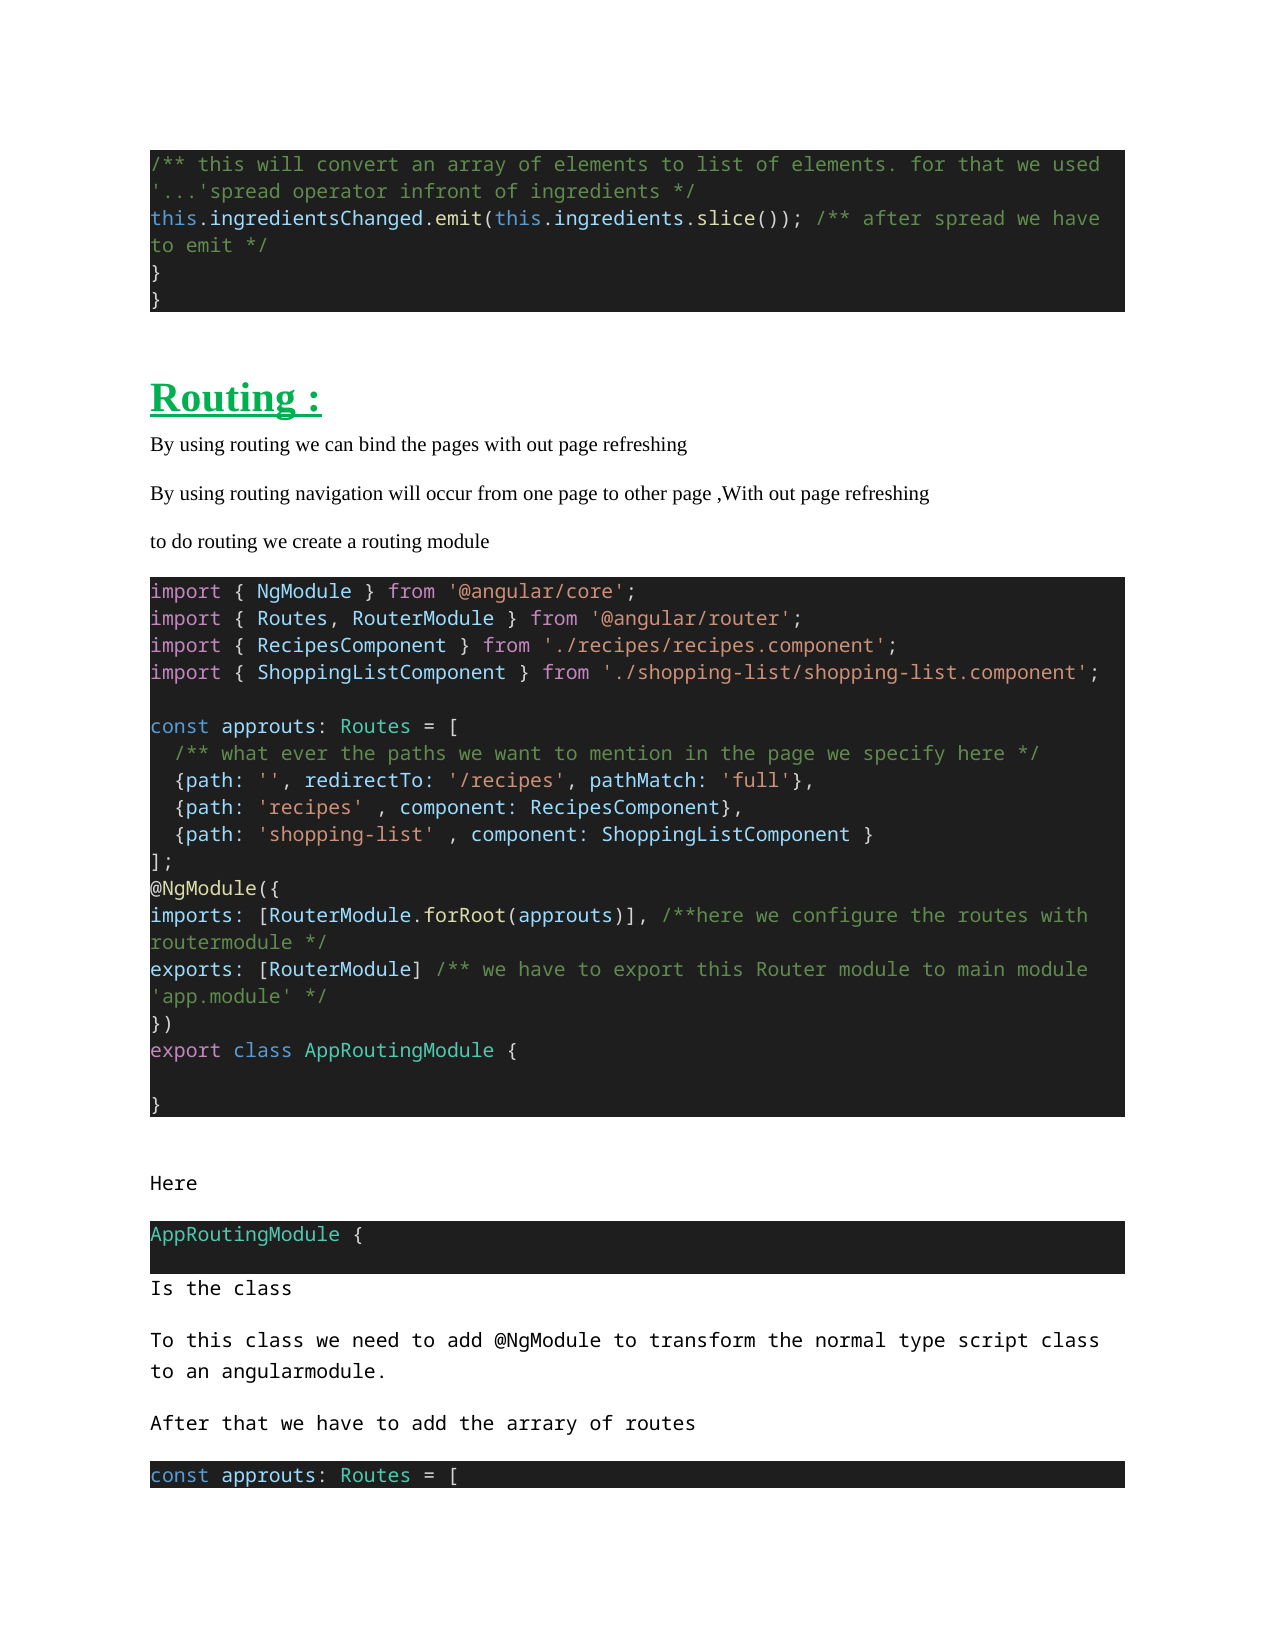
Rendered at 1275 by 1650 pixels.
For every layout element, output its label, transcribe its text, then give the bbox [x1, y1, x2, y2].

text Here [150, 1169, 1125, 1196]
text import { ShoppingListComponent } from './shopping-list/shopping-list.component'; [150, 658, 1125, 685]
text } [150, 258, 1125, 285]
text By using routing we can bind the pages with out page refreshing [150, 432, 1125, 456]
text }) [150, 1009, 1125, 1036]
text /** what ever the paths we want to mention in the page we specify here */ [150, 739, 1125, 766]
text imports: [RouterModule.forRoot(approuts)], /**here we configure the routes with routermodule */ [150, 901, 1125, 955]
text {path: '', redirectTo: '/recipes', pathMatch: 'full'}, [150, 766, 1125, 793]
text AppRoutingModule { [150, 1221, 1125, 1248]
text @NgModule({ [150, 874, 1125, 901]
text to do routing we create a routing module [150, 529, 1125, 553]
text {path: 'shopping-list' , component: ShoppingListComponent } [150, 820, 1125, 847]
text } [150, 1090, 1125, 1117]
text /** this will convert an array of elements to list of elements. for that we used '...'spread operator infront of ingredients */ [150, 150, 1125, 204]
text export class AppRoutingModule { [150, 1036, 1125, 1063]
text Is the class [150, 1274, 1125, 1302]
text import { RecipesComponent } from './recipes/recipes.component'; [150, 631, 1125, 658]
text {path: 'recipes' , component: RecipesComponent}, [150, 793, 1125, 820]
text ]; [150, 847, 1125, 874]
text } [150, 285, 1125, 312]
text const approuts: Routes = [ [150, 1461, 1125, 1488]
text exports: [RouterModule] /** we have to export this Router module to main module 'app.module' */ [150, 955, 1125, 1009]
text Routing : [150, 373, 1102, 421]
text const approuts: Routes = [ [150, 712, 1125, 739]
text By using routing navigation will occur from one page to other page ,With out page refreshing [150, 481, 1125, 505]
text this.ingredientsChanged.emit(this.ingredients.slice()); /** after spread we have to emit */ [150, 204, 1125, 258]
text To this class we need to add @NgModule to transform the normal type script class to an angularmodule. [150, 1326, 1125, 1384]
text import { NgModule } from '@angular/core'; [150, 577, 1125, 604]
text import { Routes, RouterModule } from '@angular/router'; [150, 604, 1125, 631]
text After that we have to add the arrary of routes [150, 1409, 1125, 1436]
